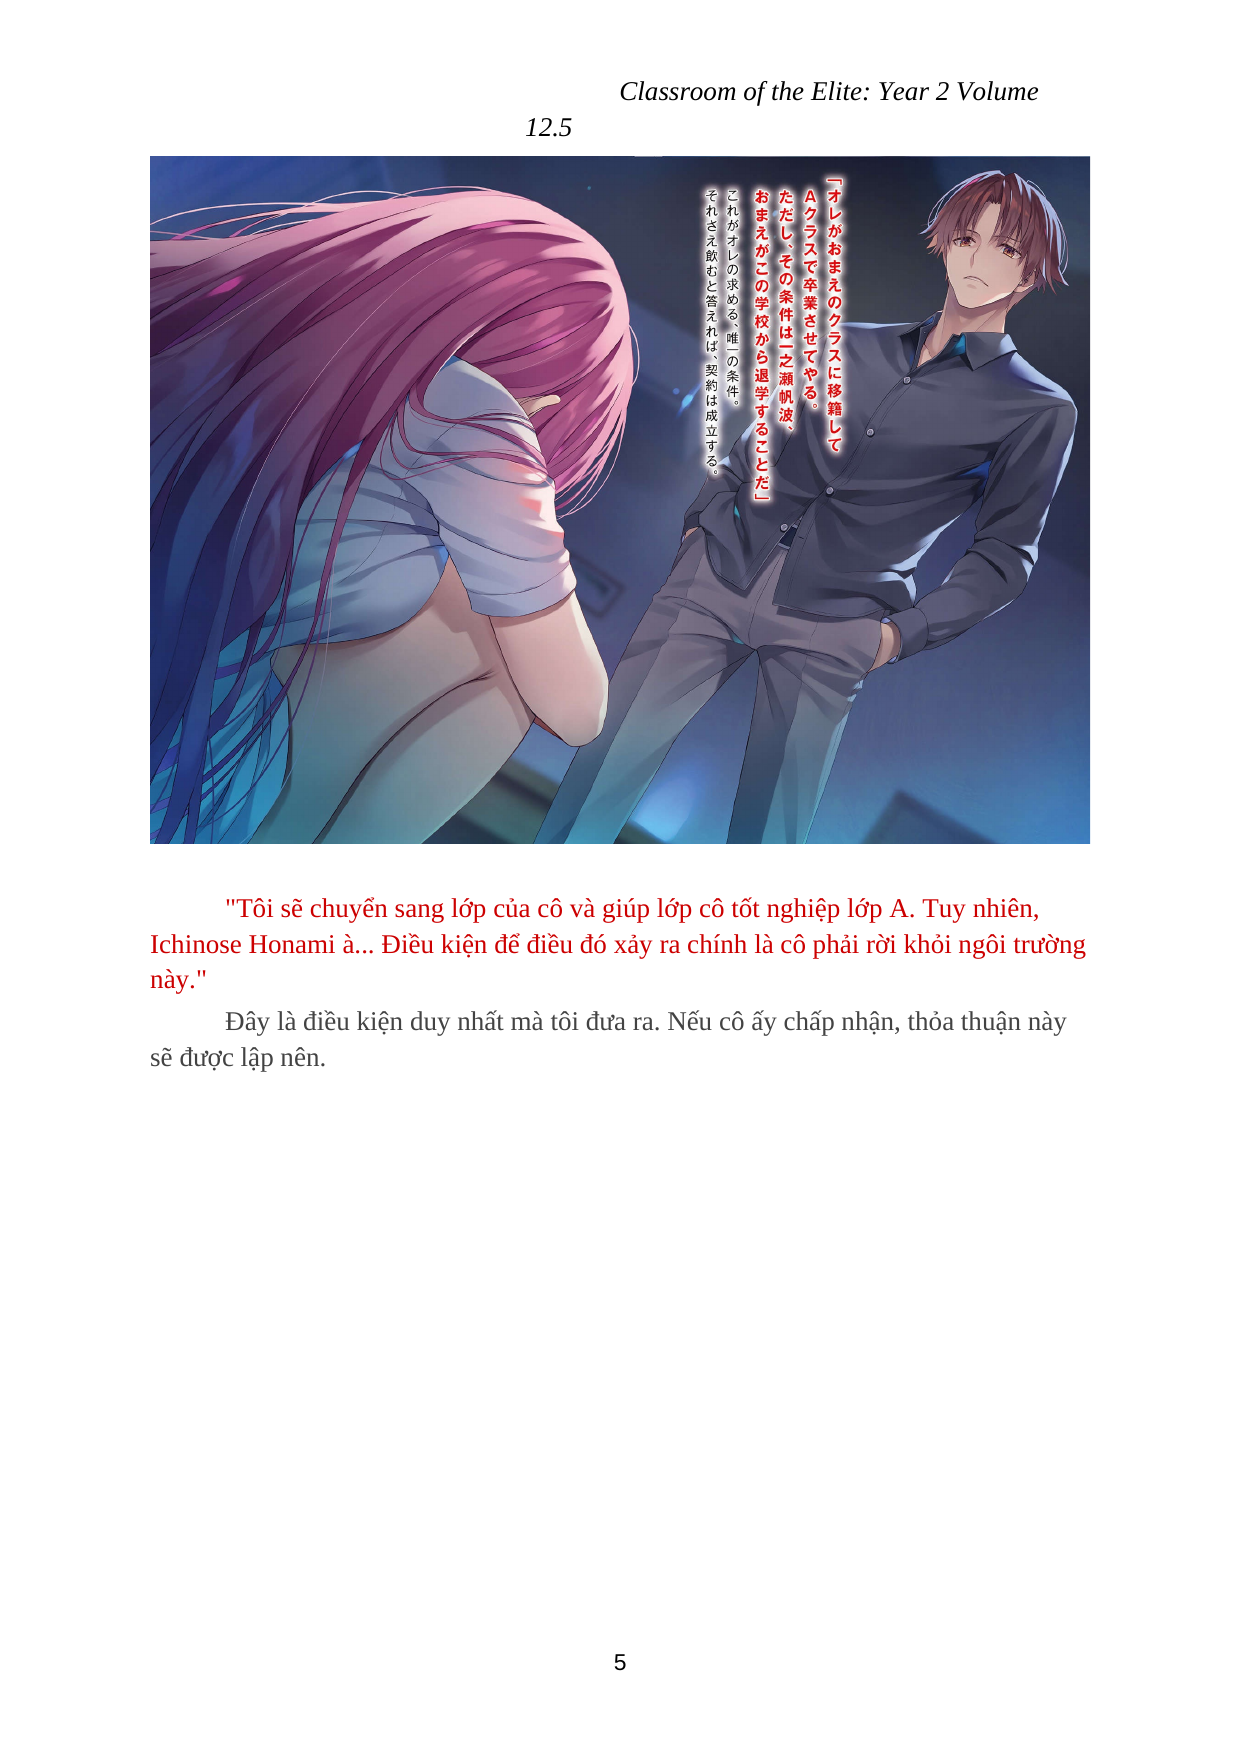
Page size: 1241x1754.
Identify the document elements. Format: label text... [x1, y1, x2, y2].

picture [150, 156, 1091, 844]
text Đây là điều kiện duy nhất mà tôi đưa ra. Nếu cô ấy chấp nhận, thỏa thuận này sẽ được lập nên. [150, 1005, 1090, 1072]
text "Tôi sẽ chuyển sang lớp của cô và giúp lớp cô tốt nghiệp lớp A. Tuy nhiên, Ichinose Honami à... Điều kiện để điều đó xảy ra chính là cô phải rời khỏi ngôi trường này." [150, 892, 1090, 994]
